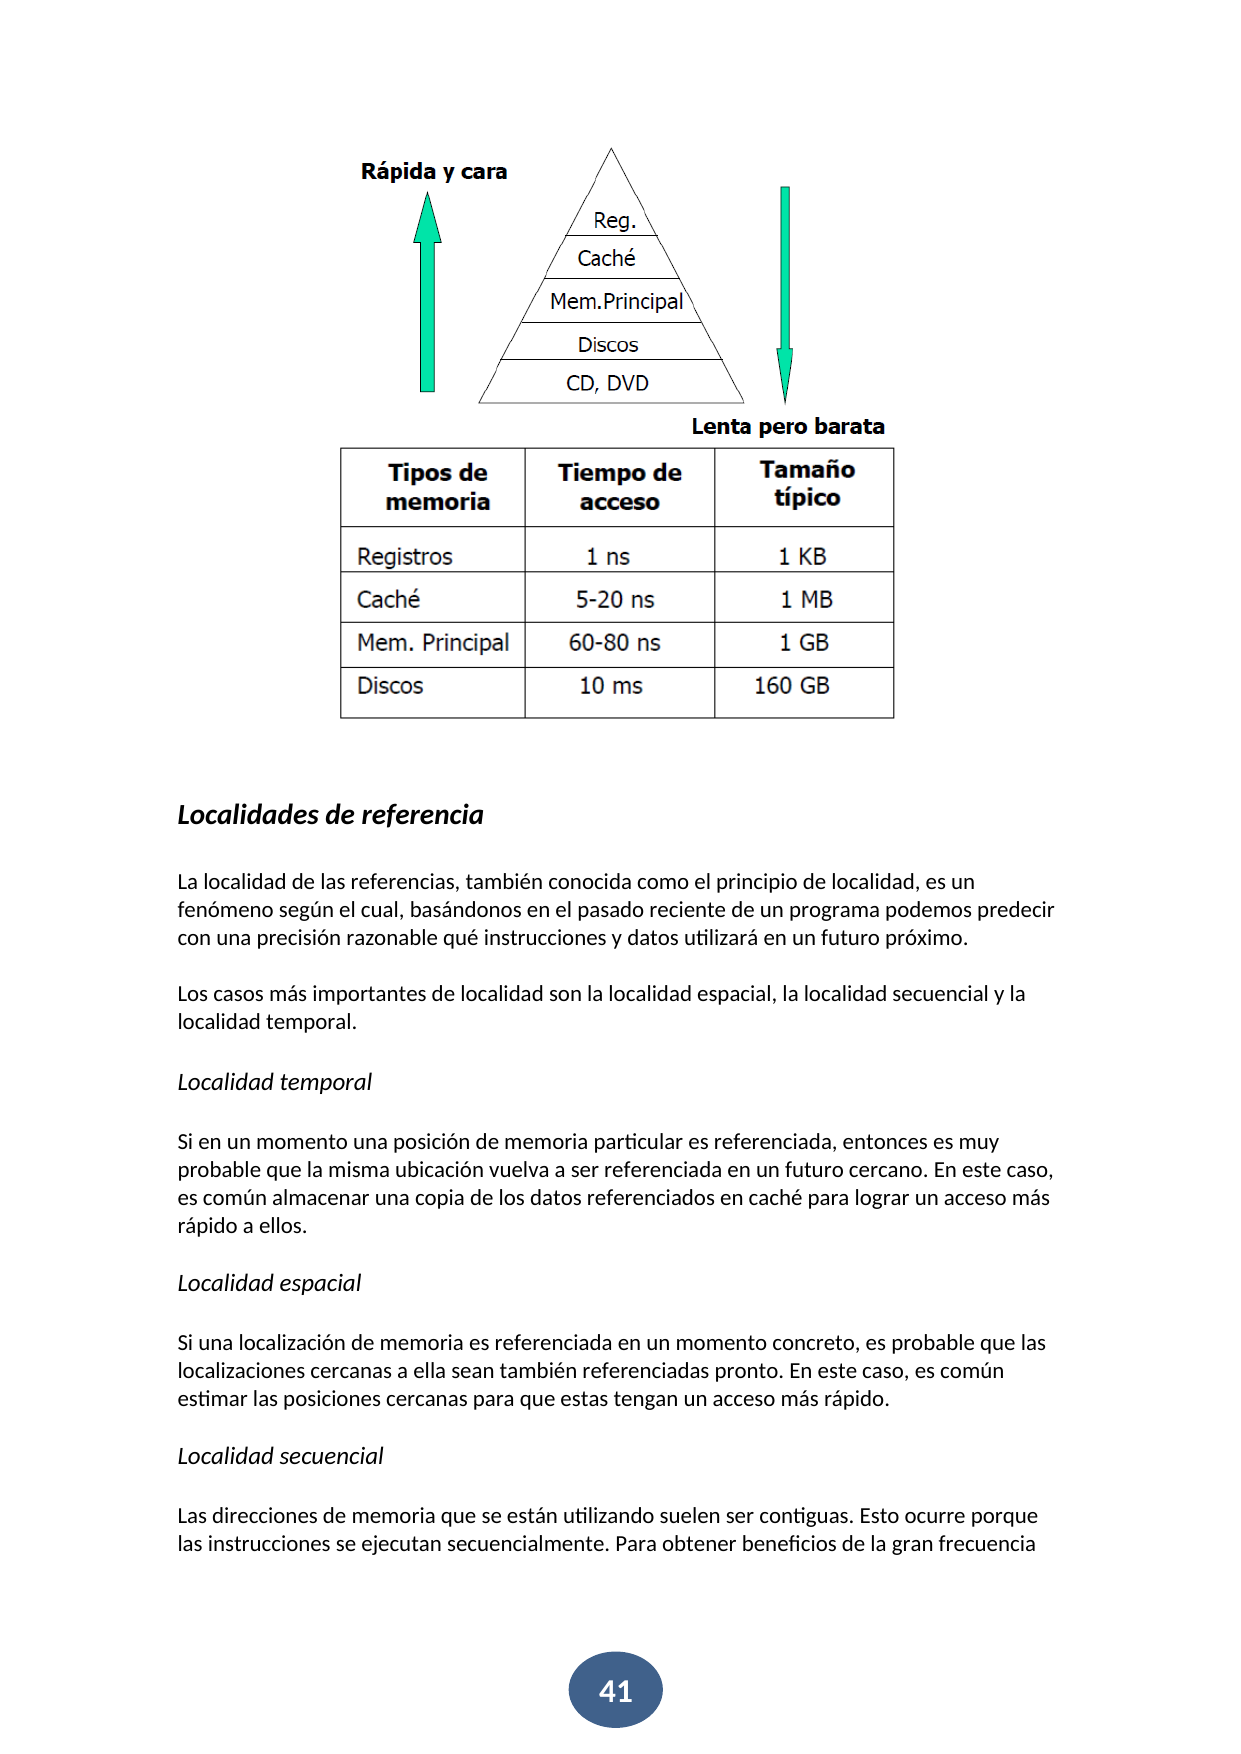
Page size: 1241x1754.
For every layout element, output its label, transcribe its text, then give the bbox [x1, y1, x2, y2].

text La localidad de las referencias, también conocida como el principio de localidad, es un fenómeno según el cual, basándonos en el pasado reciente de un programa podemos predecir con una precisión razonable qué instrucciones y datos utilizará en un futuro próximo. [177, 867, 1063, 951]
text Localidad secuencial [177, 1440, 1063, 1471]
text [177, 1501, 1063, 1557]
text Localidad espacial [177, 1267, 1063, 1297]
text Localidades de referencia [177, 796, 1063, 831]
text Si en un momento una posición de memoria particular es referenciada, entonces es muy probable que la misma ubicación vuelva a ser referenciada en un futuro cercano. En este caso, es común almacenar una copia de los datos referenciados en caché para lograr un acceso más rápido a ellos. [177, 1127, 1063, 1239]
text Localidad temporal [177, 1066, 1063, 1096]
text Si una localización de memoria es referenciada en un momento concreto, es probable que las localizaciones cercanas a ella sean también referenciadas pronto. En este caso, es común estimar las posiciones cercanas para que estas tengan un acceso más rápido. [177, 1328, 1063, 1412]
text Los casos más importantes de localidad son la localidad espacial, la localidad secuencial y la localidad temporal. [177, 979, 1063, 1035]
picture [336, 147, 904, 725]
